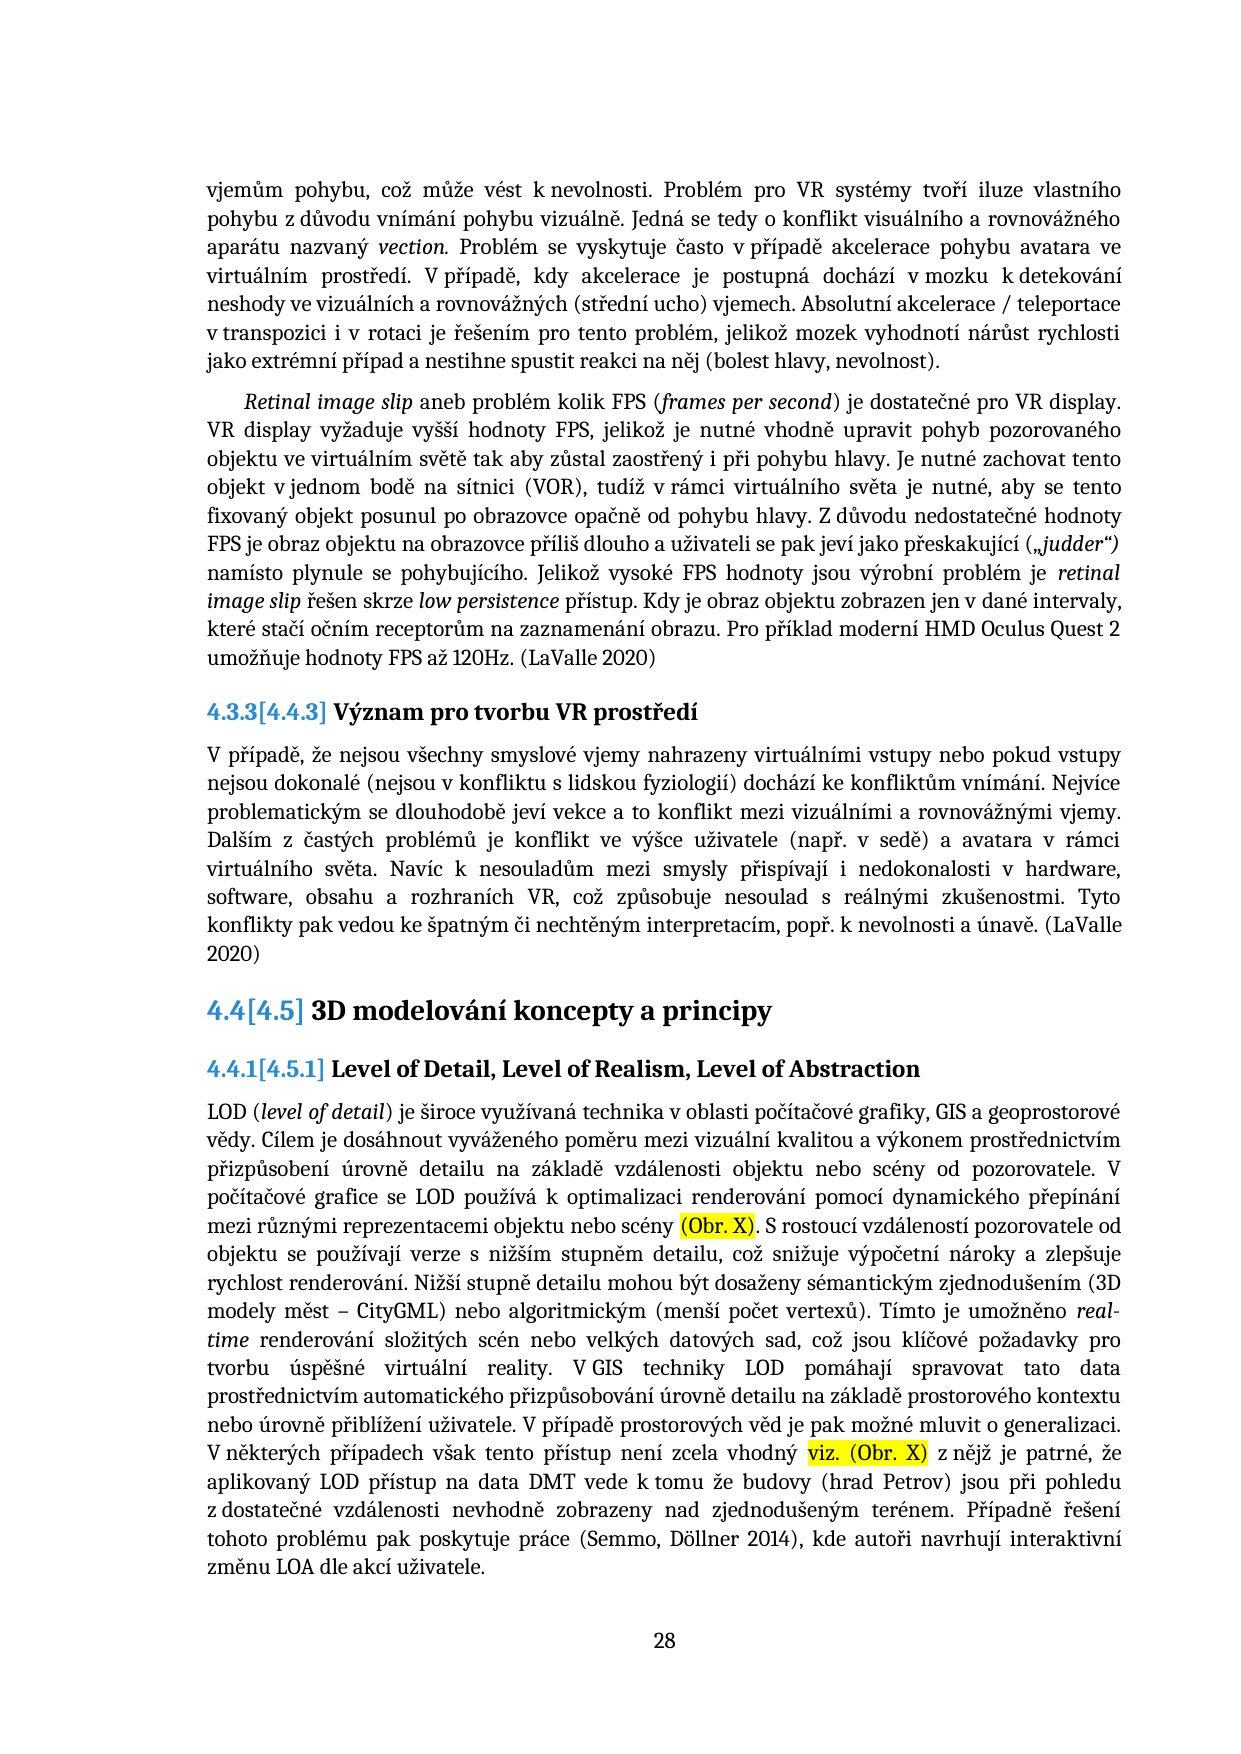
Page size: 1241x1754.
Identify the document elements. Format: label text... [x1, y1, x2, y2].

text LOD (level of detail) je široce využívaná technika v oblasti počítačové grafiky, GIS a geoprostorové vědy. Cílem je dosáhnout vyváženého poměru mezi vizuální kvalitou a výkonem prostřednictvím přizpůsobení úrovně detailu na základě vzdálenosti objektu nebo scény od pozorovatele. V počítačové grafice se LOD používá k optimalizaci renderování pomocí dynamického přepínání mezi různými reprezentacemi objektu nebo scény (Obr. X). S rostoucí vzdáleností pozorovatele od objektu se používají verze s nižším stupněm detailu, což snižuje výpočetní nároky a zlepšuje rychlost renderování. Nižší stupně detailu mohou být dosaženy sémantickým zjednodušením (3D modely měst – CityGML) nebo algoritmickým (menší počet vertexů). Tímto je umožněno real-time renderování složitých scén nebo velkých datových sad, což jsou klíčové požadavky pro tvorbu úspěšné virtuální reality. V GIS techniky LOD pomáhají spravovat tato data prostřednictvím automatického přizpůsobování úrovně detailu na základě prostorového kontextu nebo úrovně přiblížení uživatele. V případě prostorových věd je pak možné mluvit o generalizaci. V některých případech však tento přístup není zcela vhodný viz. (Obr. X) z nějž je patrné, že aplikovaný LOD přístup na data DMT vede k tomu že budovy (hrad Petrov) jsou při pohledu z dostatečné vzdálenosti nevhodně zobrazeny nad zjednodušeným terénem. Případně řešení tohoto problému pak poskytuje práce (Semmo, Döllner 2014), kde autoři navrhují interaktivní změnu LOA dle akcí uživatele. [207, 1099, 1122, 1580]
text V případě, že nejsou všechny smyslové vjemy nahrazeny virtuálními vstupy nebo pokud vstupy nejsou dokonalé (nejsou v konfliktu s lidskou fyziologií) dochází ke konfliktům vnímání. Nejvíce problematickým se dlouhodobě jeví vekce a to konflikt mezi vizuálními a rovnovážnými vjemy. Dalším z častých problémů je konflikt ve výšce uživatele (např. v sedě) a avatara v rámci virtuálního světa. Navíc k nesouladům mezi smysly přispívají i nedokonalosti v hardware, software, obsahu a rozhraních VR, což způsobuje nesoulad s reálnými zkušenostmi. Tyto konflikty pak vedou ke špatným či nechtěným interpretacím, popř. k nevolnosti a únavě. (LaValle 2020) [207, 742, 1122, 967]
subtitle Význam pro tvorbu VR prostředí [207, 698, 1122, 727]
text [207, 177, 1122, 374]
subtitle 3D modelování koncepty a principy [207, 994, 1122, 1028]
text Retinal image slip aneb problém kolik FPS (frames per second) je dostatečné pro VR display. VR display vyžaduje vyšší hodnoty FPS, jelikož je nutné vhodně upravit pohyb pozorovaného objektu ve virtuálním světě tak aby zůstal zaostřený i při pohybu hlavy. Je nutné zachovat tento objekt v jednom bodě na sítnici (VOR), tudíž v rámci virtuálního světa je nutné, aby se tento fixovaný objekt posunul po obrazovce opačně od pohybu hlavy. Z důvodu nedostatečné hodnoty FPS je obraz objektu na obrazovce příliš dlouho a uživateli se pak jeví jako přeskakující („judder“) namísto plynule se pohybujícího. Jelikož vysoké FPS hodnoty jsou výrobní problém je retinal image slip řešen skrze low persistence přístup. Kdy je obraz objektu zobrazen jen v dané intervaly, které stačí očním receptorům na zaznamenání obrazu. Pro příklad moderní HMD Oculus Quest 2 umožňuje hodnoty FPS až 120Hz. (LaValle 2020) [207, 389, 1122, 671]
subtitle Level of Detail, Level of Realism, Level of Abstraction [207, 1055, 1122, 1084]
